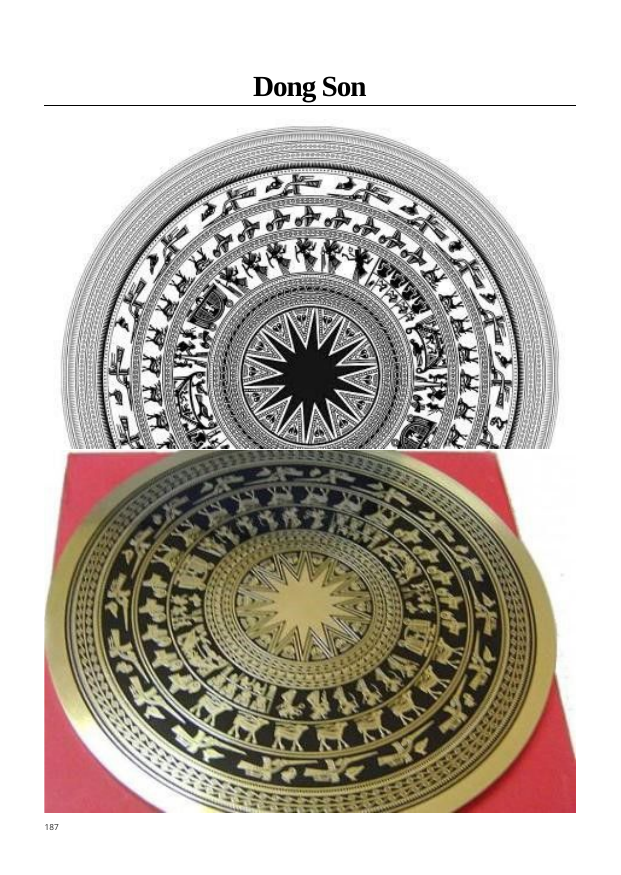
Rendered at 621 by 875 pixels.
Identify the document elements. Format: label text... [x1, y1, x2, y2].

picture [44, 118, 576, 449]
subtitle Dong Son [44, 69, 576, 105]
picture [44, 450, 576, 813]
